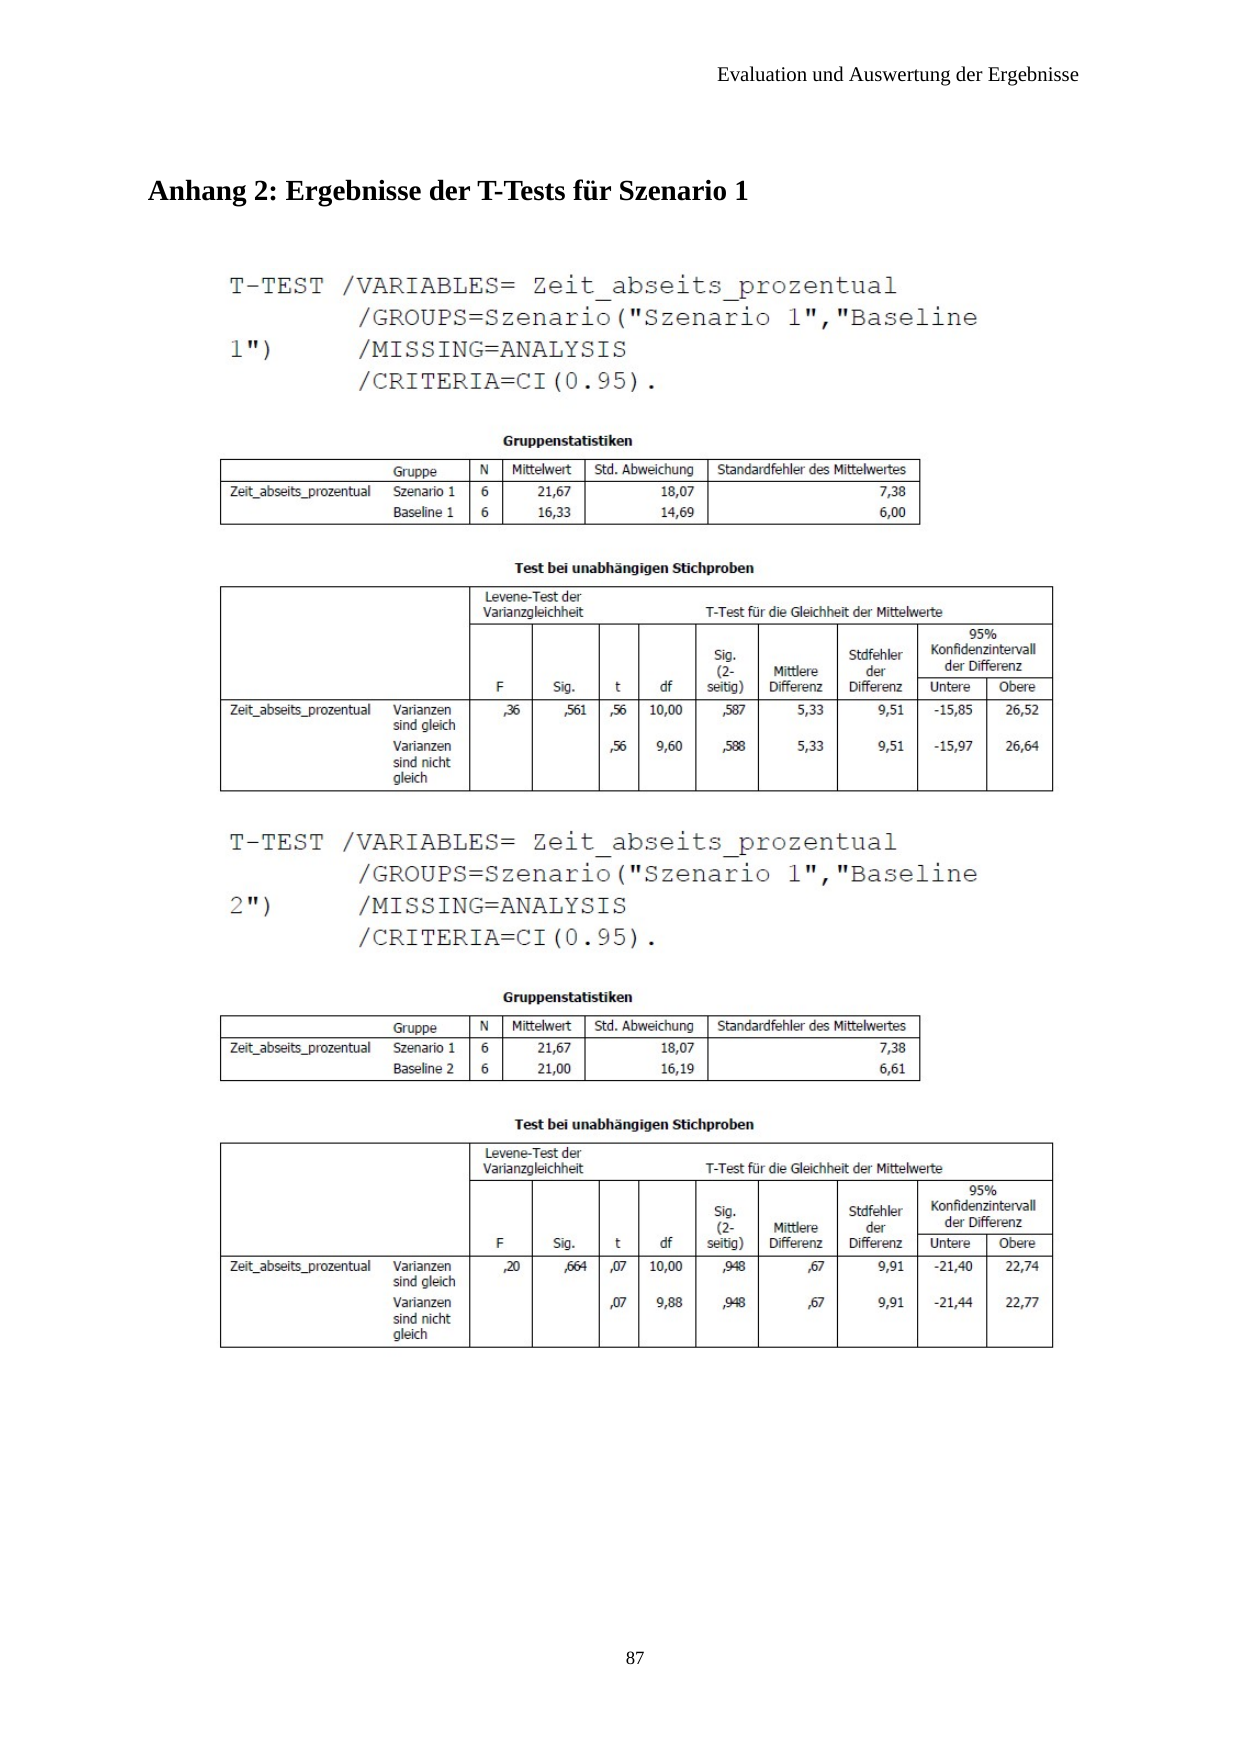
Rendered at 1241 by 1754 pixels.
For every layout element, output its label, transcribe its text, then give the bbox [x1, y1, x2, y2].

text Anhang 2: Ergebnisse der T-Tests für Szenario 1 [148, 173, 1122, 206]
picture [208, 268, 1062, 1361]
